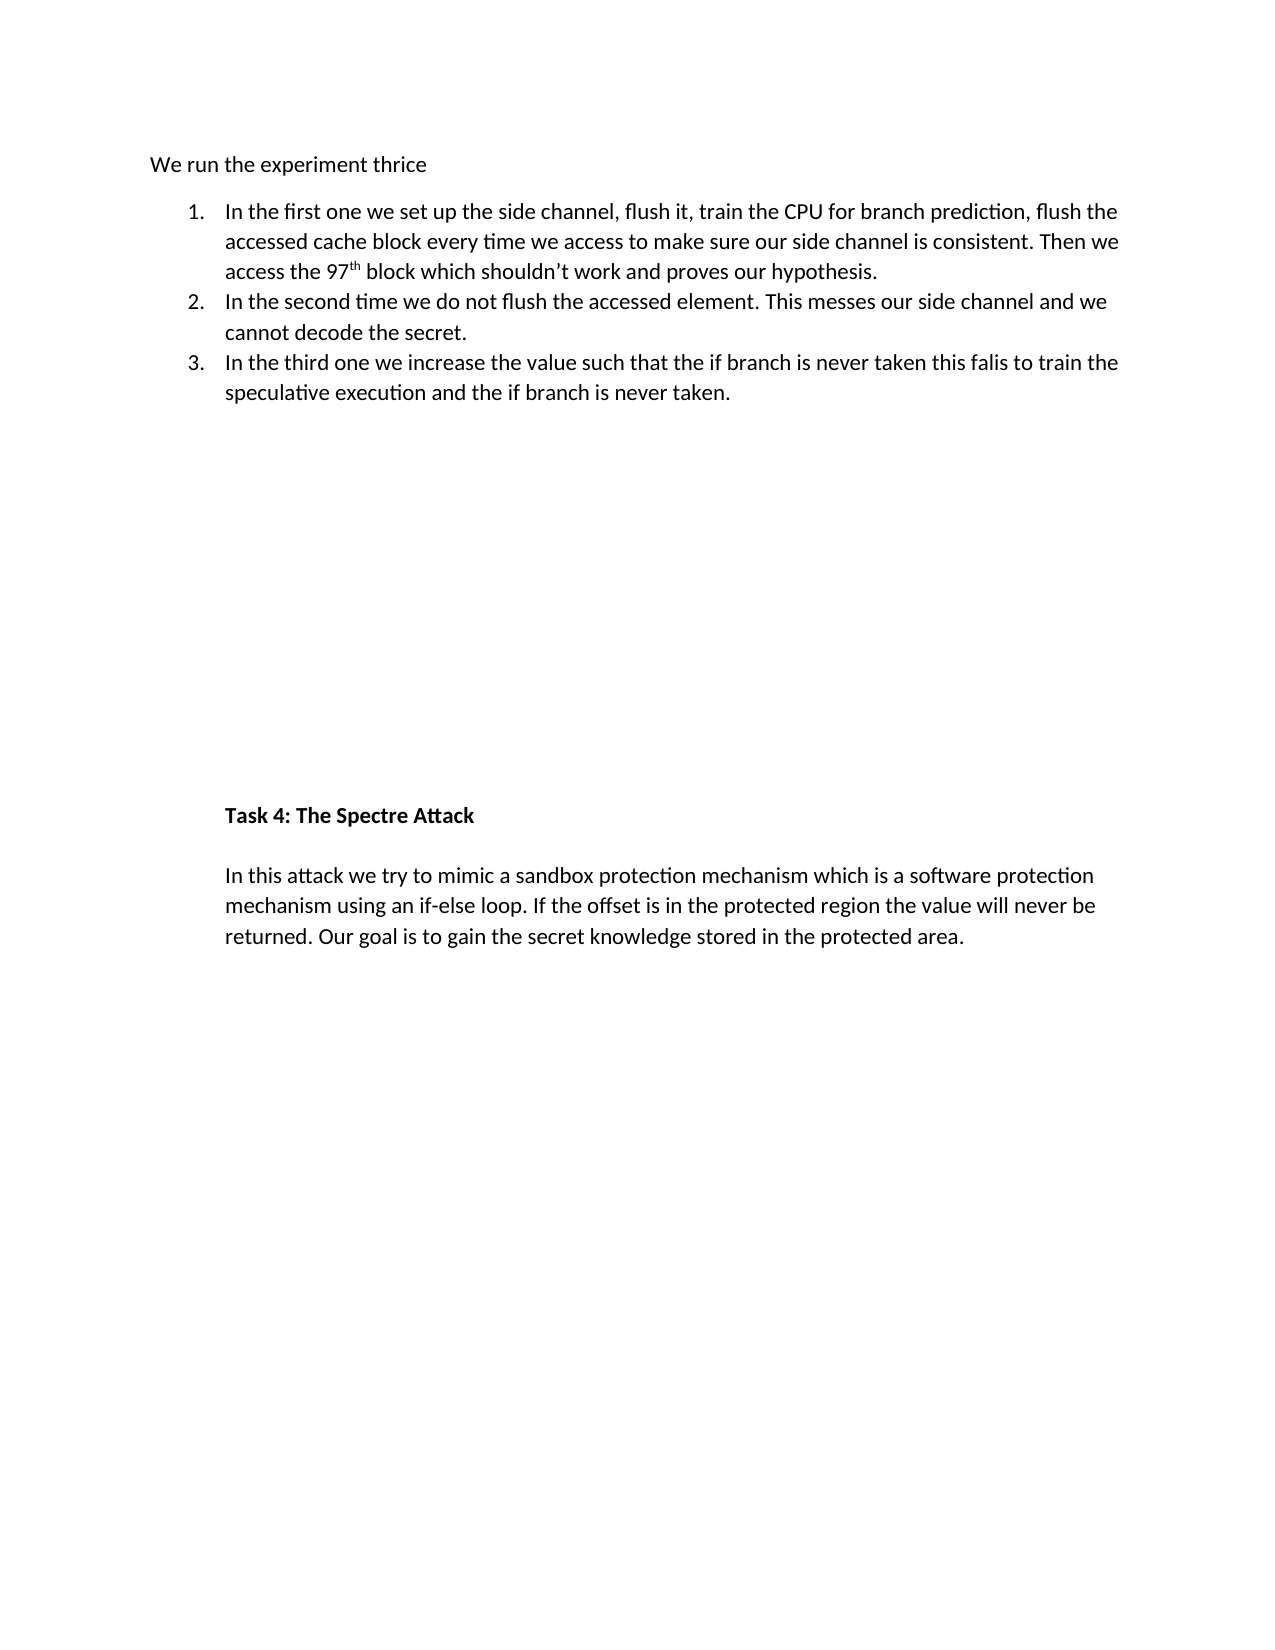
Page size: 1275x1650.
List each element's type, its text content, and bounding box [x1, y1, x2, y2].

text We run the experiment thrice [150, 150, 1125, 178]
list Task 4: The Spectre Attack [225, 801, 1125, 829]
list In the first one we set up the side channel, flush it, train the CPU for branch prediction, flush the accessed cache block every time we access to make sure our side channel is consistent. Then we access the 97th block which shouldn’t work and proves our hypothesis. [187, 197, 1125, 285]
list In this attack we try to mimic a sandbox protection mechanism which is a software protection mechanism using an if-else loop. If the offset is in the protected region the value will never be returned. Our goal is to gain the secret knowledge stored in the protected area. [225, 861, 1125, 950]
list In the second time we do not flush the accessed element. This messes our side channel and we cannot decode the secret. [187, 287, 1125, 346]
list In the third one we increase the value such that the if branch is never taken this falis to train the speculative execution and the if branch is never taken. [187, 348, 1125, 406]
